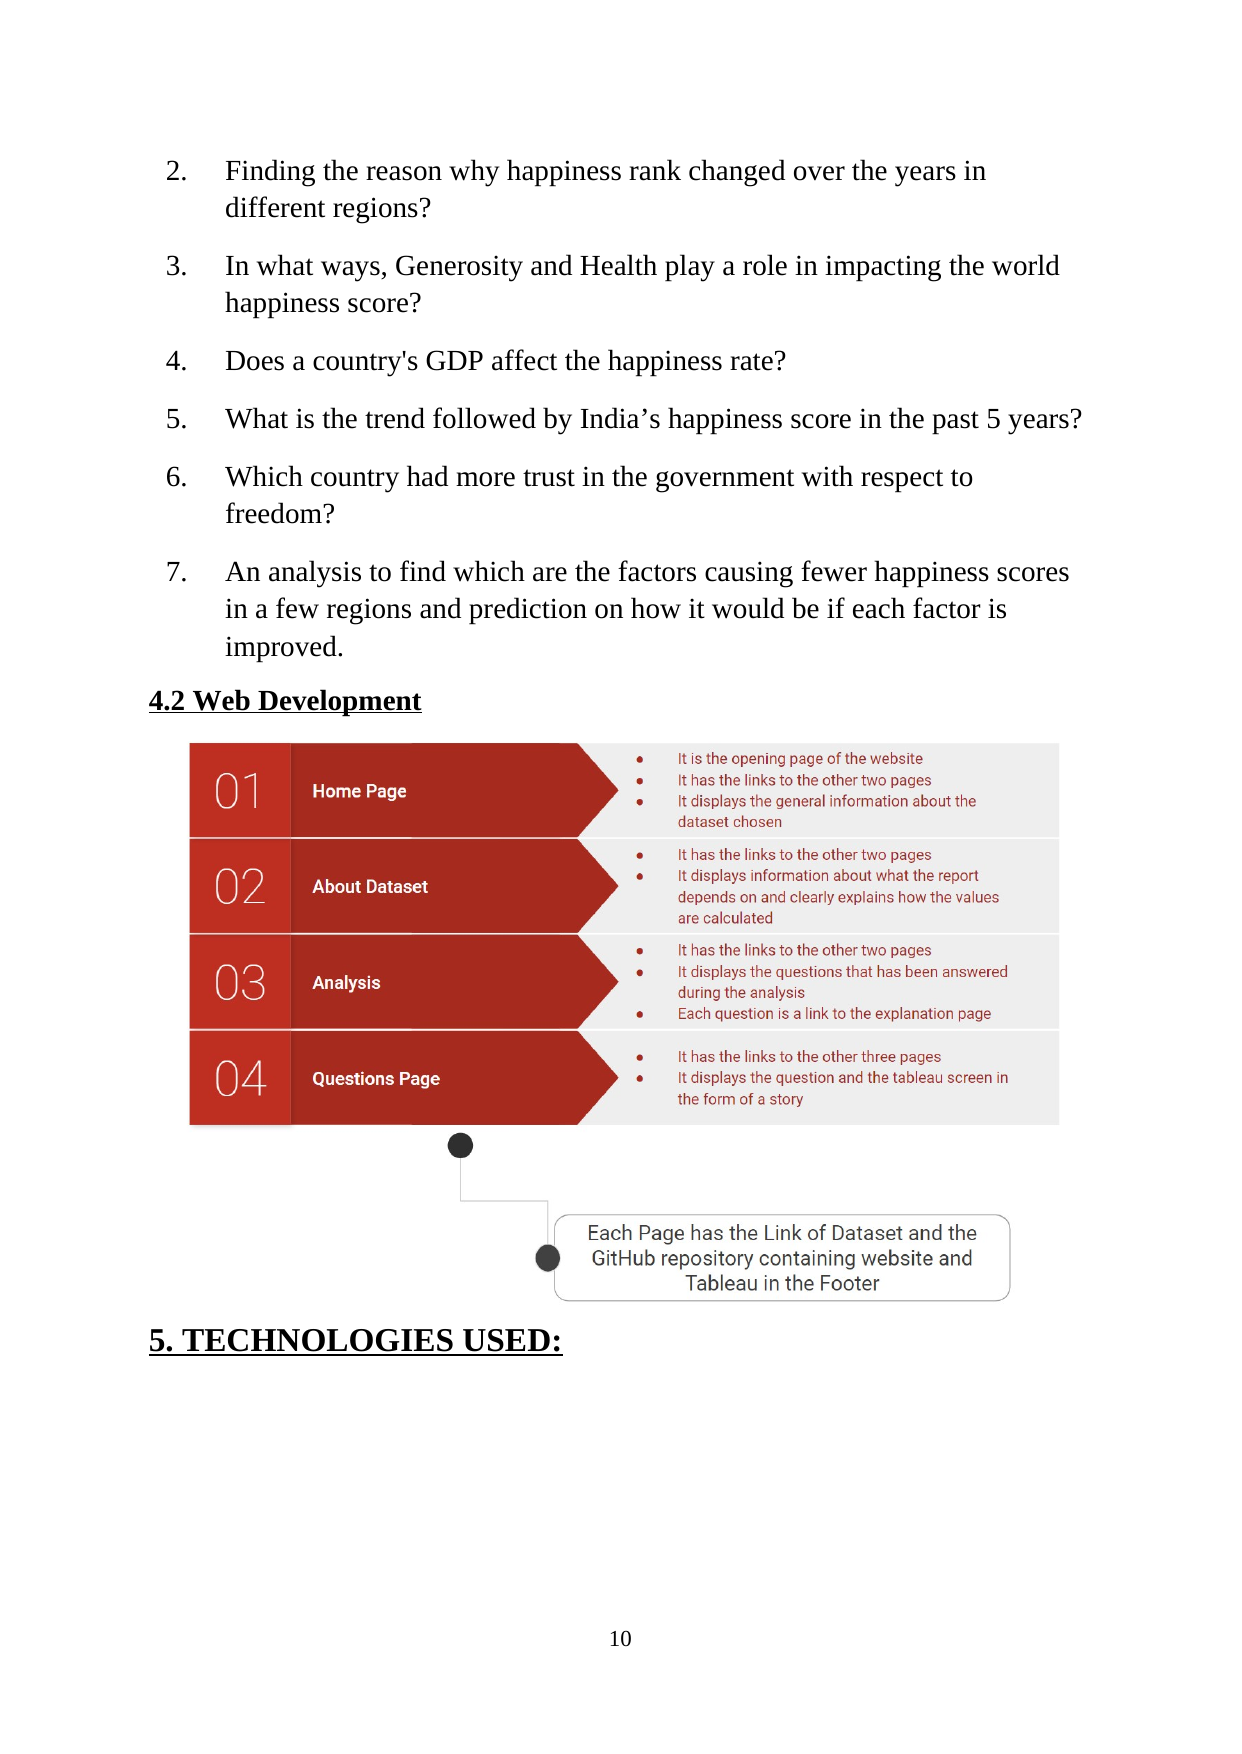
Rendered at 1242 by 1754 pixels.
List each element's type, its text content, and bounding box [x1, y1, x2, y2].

picture [153, 719, 1094, 1318]
list Which country had more trust in the government with respect to freedom? [166, 459, 1085, 530]
subtitle 4.2 Web Development [148, 683, 1090, 716]
list An analysis to find which are the factors causing fewer happiness scores in a few regions and prediction on how it would be if each factor is improved. [166, 554, 1085, 662]
list Finding the reason why happiness rank changed over the years in different regions? [166, 153, 1085, 224]
list Does a country's GDP affect the happiness rate? [166, 343, 1085, 377]
list In what ways, Generosity and Health play a role in impacting the world happiness score? [166, 248, 1085, 319]
list What is the trend followed by India’s happiness score in the past 5 years? [166, 401, 1085, 435]
text 5. TECHNOLOGIES USED: [148, 1321, 1175, 1359]
